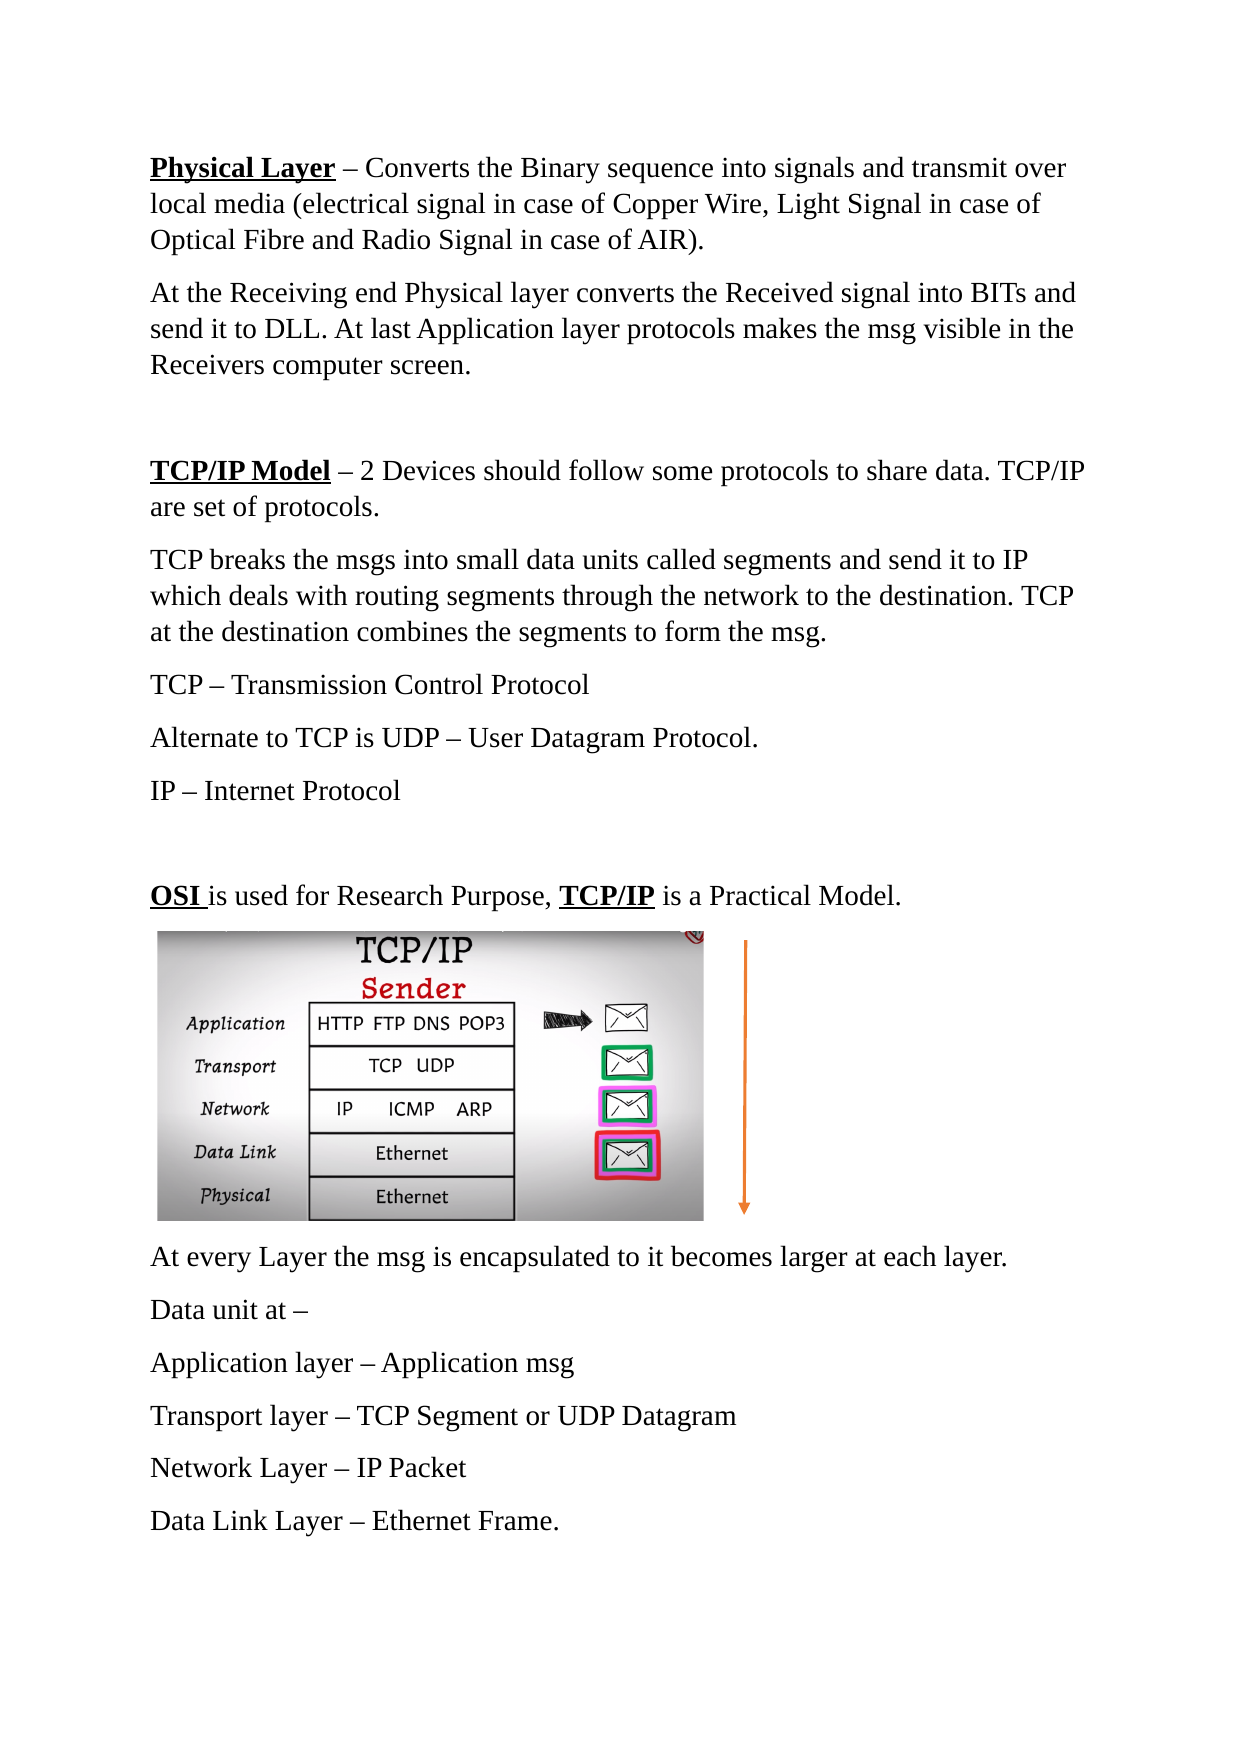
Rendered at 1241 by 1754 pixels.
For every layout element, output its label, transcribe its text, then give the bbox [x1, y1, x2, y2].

text TCP – Transmission Control Protocol [150, 667, 1090, 701]
text Alternate to TCP is UDP – User Datagram Protocol. [150, 720, 1090, 753]
text Physical Layer – Converts the Binary sequence into signals and transmit over local media (electrical signal in case of Copper Wire, Light Signal in case of Optical Fibre and Radio Signal in case of AIR). [150, 150, 1090, 256]
text At every Layer the msg is encapsulated to it becomes larger at each layer. [150, 1239, 1090, 1273]
text Application layer – Application msg [150, 1345, 1090, 1378]
text Data Link Layer – Ethernet Frame. [150, 1503, 1090, 1537]
text OSI is used for Research Purpose, TCP/IP is a Practical Model. [150, 878, 1090, 912]
picture [157, 931, 704, 1221]
text TCP/IP Model – 2 Devices should follow some protocols to share data. TCP/IP are set of protocols. [150, 453, 1090, 523]
text IP – Internet Protocol [150, 773, 1090, 806]
text Network Layer – IP Packet [150, 1451, 1090, 1484]
text At the Receiving end Physical layer converts the Received signal into BITs and send it to DLL. At last Application layer protocols makes the msg visible in the Receivers computer screen. [150, 275, 1090, 381]
text TCP breaks the msgs into small data units called segments and send it to IP which deals with routing segments through the network to the destination. TCP at the destination combines the segments to form the msg. [150, 542, 1090, 648]
text Transport layer – TCP Segment or UDP Datagram [150, 1398, 1090, 1431]
text Data unit at – [150, 1292, 1090, 1326]
